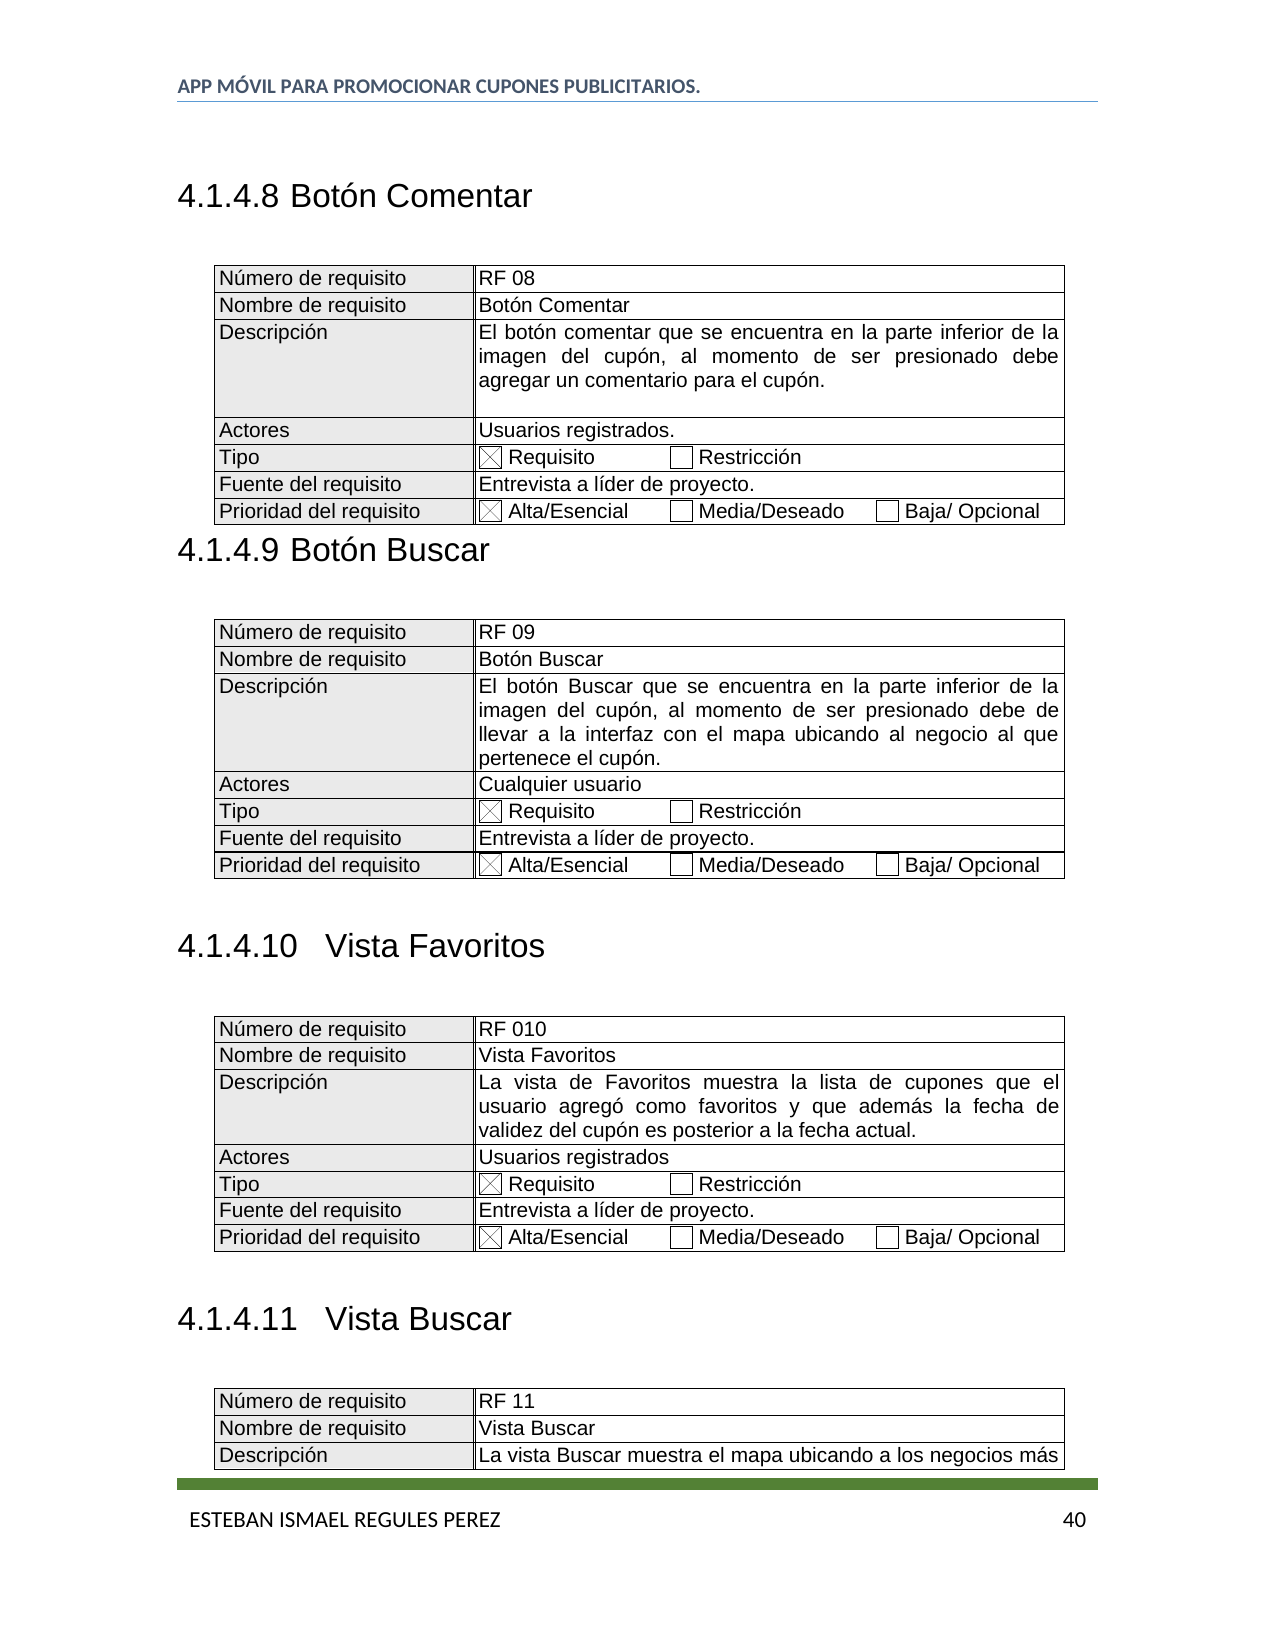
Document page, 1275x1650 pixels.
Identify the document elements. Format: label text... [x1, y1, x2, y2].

table_header RF 08 [476, 266, 1064, 292]
table_cell Requisito [476, 445, 661, 471]
table_cell Requisito [476, 799, 661, 825]
table_cell Entrevista a líder de proyecto. [476, 472, 1064, 498]
table_cell Entrevista a líder de proyecto. [476, 1198, 1064, 1224]
table_cell Media/Deseado [661, 853, 868, 878]
table_cell Baja/ Opcional [868, 853, 1064, 878]
subtitle Vista Favoritos [177, 926, 1098, 964]
table_header Número de requisito [215, 620, 473, 646]
table_header RF 09 [476, 620, 1064, 646]
table_cell El botón Buscar que se encuentra en la parte inferior de la imagen del cupón, al momento de ser presionado debe de llevar a la interfaz con el mapa ubicando al negocio al que pertenece el cupón. [476, 674, 1064, 771]
table_cell Vista Favoritos [476, 1043, 1064, 1069]
table_cell Botón Comentar [476, 293, 1064, 319]
table_cell Usuarios registrados [476, 1145, 1064, 1171]
table_cell Descripción [215, 674, 473, 771]
table_header Número de requisito [215, 266, 473, 292]
table_cell Nombre de requisito [215, 293, 473, 319]
table_cell Nombre de requisito [215, 1416, 473, 1442]
table_cell Fuente del requisito [215, 1198, 473, 1224]
table_cell Descripción [215, 1443, 473, 1468]
table_cell Actores [215, 418, 473, 444]
table_header RF 010 [476, 1017, 1064, 1042]
table_cell Nombre de requisito [215, 647, 473, 672]
table_cell La vista de Favoritos muestra la lista de cupones que el usuario agregó como favoritos y que además la fecha de validez del cupón es posterior a la fecha actual. [476, 1070, 1064, 1144]
table_cell Restricción [661, 445, 1064, 471]
table_cell Prioridad del requisito [215, 1225, 473, 1251]
table_cell Fuente del requisito [215, 472, 473, 498]
table_cell Actores [215, 772, 473, 798]
table_cell Restricción [661, 1172, 1064, 1197]
table_header Número de requisito [215, 1017, 473, 1042]
table_cell Tipo [215, 445, 473, 471]
table_cell Nombre de requisito [215, 1043, 473, 1069]
table_cell Baja/ Opcional [868, 1225, 1064, 1251]
table_cell Requisito [476, 1172, 661, 1197]
table_cell El botón comentar que se encuentra en la parte inferior de la imagen del cupón, al momento de ser presionado debe agregar un comentario para el cupón. [476, 320, 1064, 417]
table_cell Tipo [215, 799, 473, 825]
table_cell Alta/Esencial [476, 1225, 661, 1251]
table_cell Entrevista a líder de proyecto. [476, 826, 1064, 851]
table_cell Baja/ Opcional [868, 499, 1064, 524]
table_cell Media/Deseado [661, 1225, 868, 1251]
table_header RF 11 [476, 1389, 1064, 1415]
table_cell Descripción [215, 1070, 473, 1144]
table_cell Actores [215, 1145, 473, 1171]
table_header Número de requisito [215, 1389, 473, 1415]
table_cell Alta/Esencial [476, 853, 661, 878]
table_cell Cualquier usuario [476, 772, 1064, 798]
table_cell Alta/Esencial [476, 499, 661, 524]
table_cell Fuente del requisito [215, 826, 473, 851]
subtitle Botón Comentar [177, 176, 1098, 214]
table_cell Descripción [215, 320, 473, 417]
table_cell Tipo [215, 1172, 473, 1197]
table_cell Media/Deseado [661, 499, 868, 524]
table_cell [476, 1443, 1064, 1468]
table_cell Vista Buscar [476, 1416, 1064, 1442]
table_cell Restricción [661, 799, 1064, 825]
table_cell Prioridad del requisito [215, 499, 473, 524]
subtitle Vista Buscar [177, 1299, 1098, 1337]
table_cell Botón Buscar [476, 647, 1064, 672]
subtitle Botón Buscar [177, 529, 1098, 568]
table_cell Prioridad del requisito [215, 853, 473, 878]
table_cell Usuarios registrados. [476, 418, 1064, 444]
